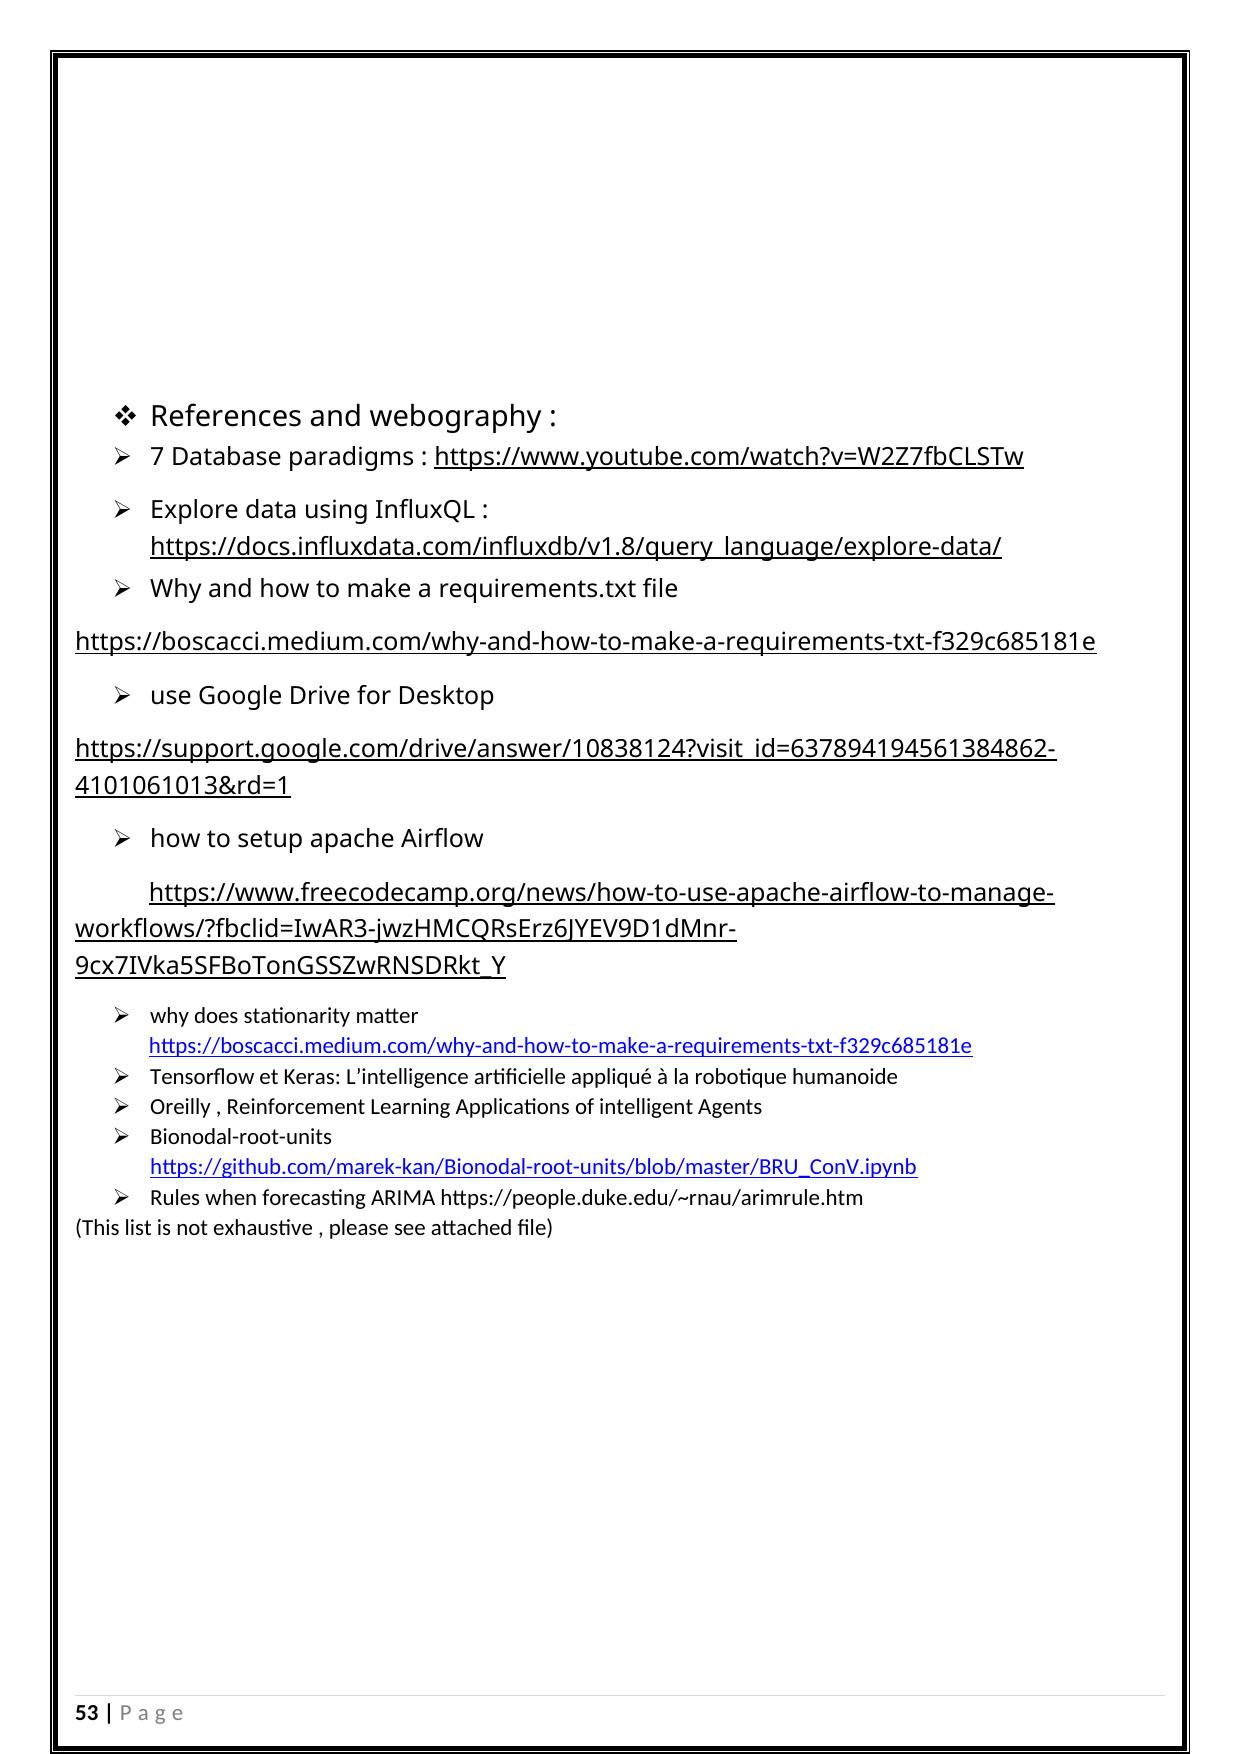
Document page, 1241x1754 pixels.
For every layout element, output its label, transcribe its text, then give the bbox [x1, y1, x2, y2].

text https://www.freecodecamp.org/news/how-to-use-apache-airflow-to-manage-workflows/?fbclid=IwAR3-jwzHMCQRsErz6JYEV9D1dMnr-9cx7IVka5SFBoTonGSSZwRNSDRkt_Y [75, 874, 1165, 982]
list Rules when forecasting ARIMA https://people.duke.edu/~rnau/arimrule.htm [112, 1183, 1165, 1211]
list https://github.com/marek-kan/Bionodal-root-units/blob/master/BRU_ConV.ipynb [150, 1152, 1165, 1180]
list Why and how to make a requirements.txt file [112, 570, 1165, 604]
list how to setup apache Airflow [112, 821, 1165, 855]
list Tensorflow et Keras: L’intelligence artificielle appliqué à la robotique humanoide [112, 1062, 1165, 1090]
list use Google Drive for Desktop [112, 677, 1165, 711]
text https://boscacci.medium.com/why-and-how-to-make-a-requirements-txt-f329c685181e [75, 624, 1165, 658]
list Bionodal-root-units [112, 1122, 1165, 1150]
list References and webography : [112, 396, 1165, 435]
list Oreilly , Reinforcement Learning Applications of intelligent Agents [112, 1092, 1165, 1120]
list 7 Database paradigms : https://www.youtube.com/watch?v=W2Z7fbCLSTw [112, 438, 1165, 472]
text (This list is not exhaustive , please see attached file) [75, 1213, 1165, 1241]
text https://support.google.com/drive/answer/10838124?visit_id=637894194561384862-4101061013&rd=1 [75, 731, 1165, 802]
text https://boscacci.medium.com/why-and-how-to-make-a-requirements-txt-f329c685181e [75, 1032, 1165, 1059]
list why does stationarity matter [112, 1001, 1165, 1029]
subtitle Explore data using InfluxQL : https://docs.influxdata.com/influxdb/v1.8/query_language/explore-data/ [112, 492, 1165, 563]
